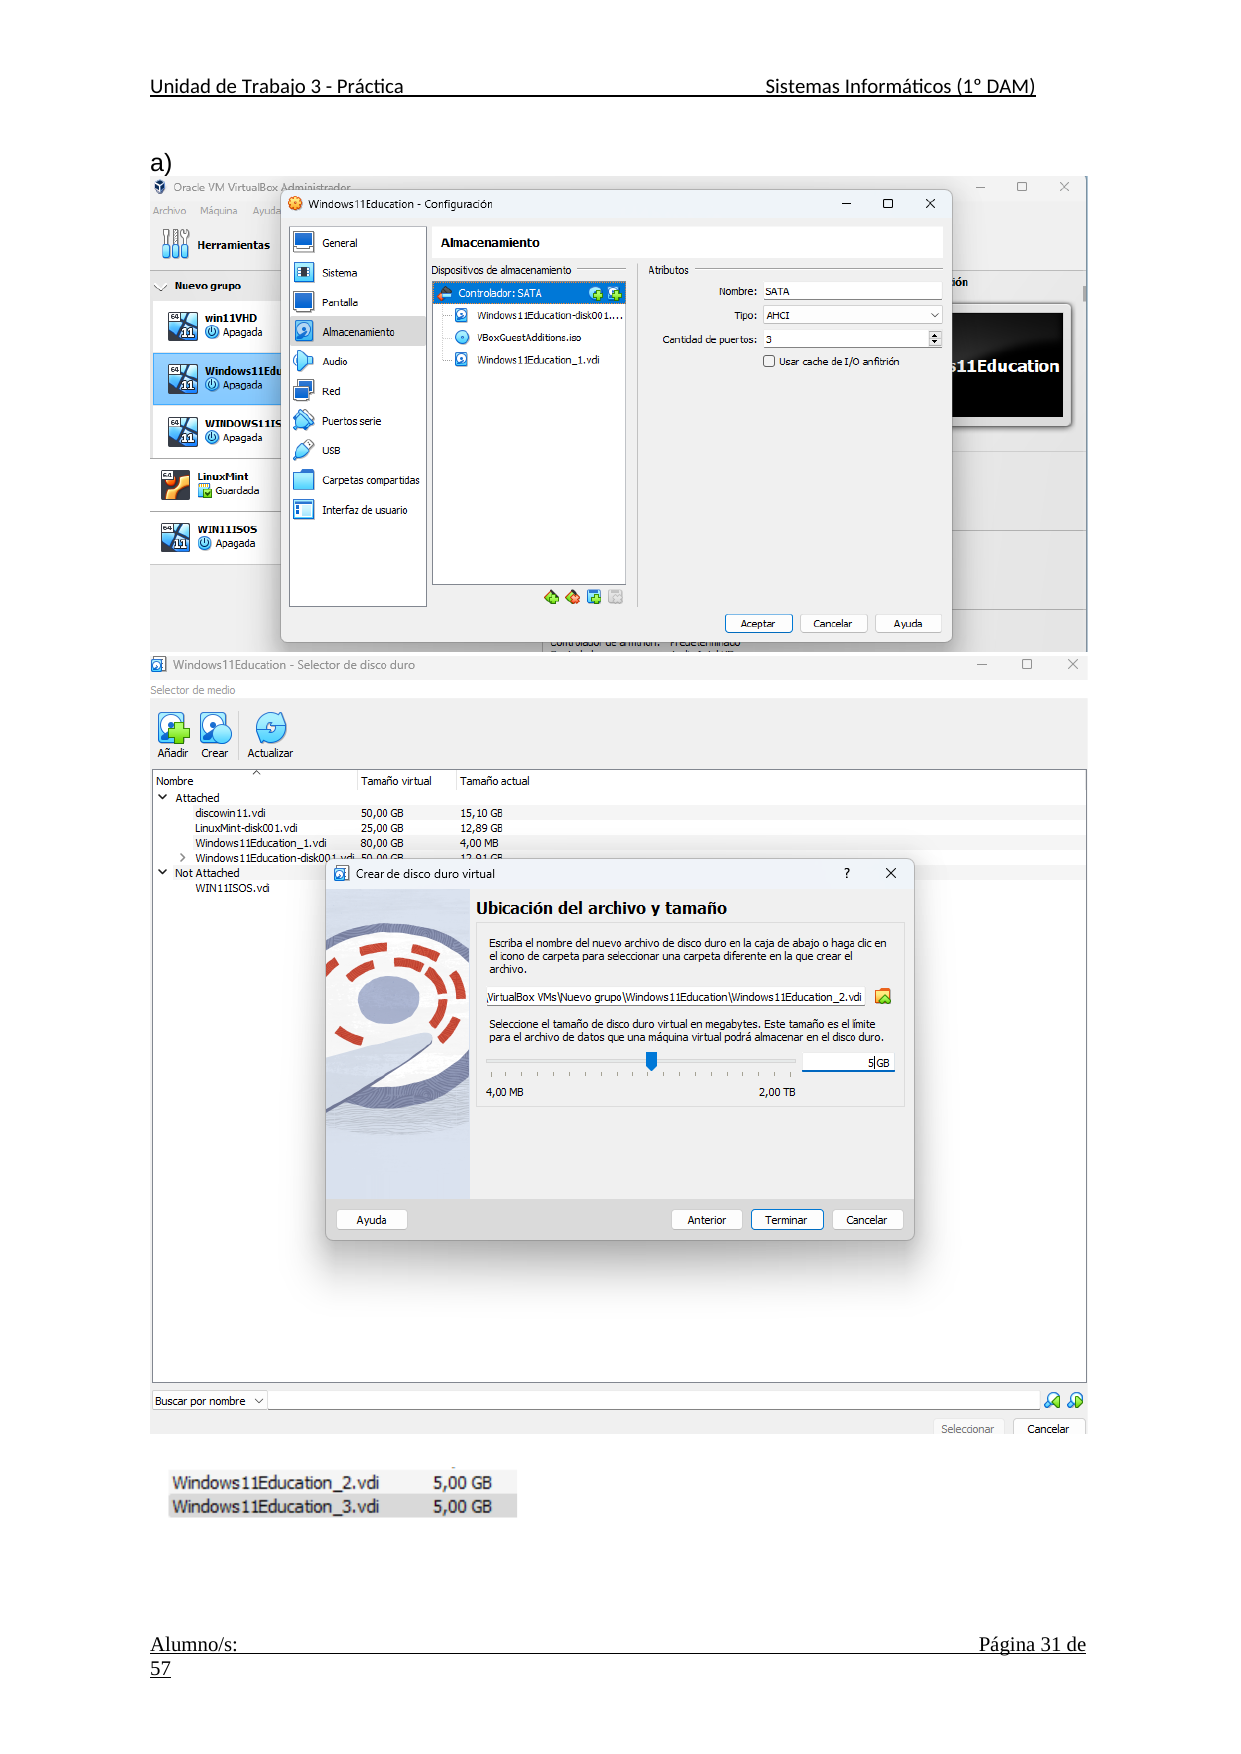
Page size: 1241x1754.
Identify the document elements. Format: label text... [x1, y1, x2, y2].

picture [150, 656, 1088, 1434]
picture [150, 1467, 518, 1521]
text a) [150, 148, 1087, 176]
picture [150, 176, 1088, 652]
